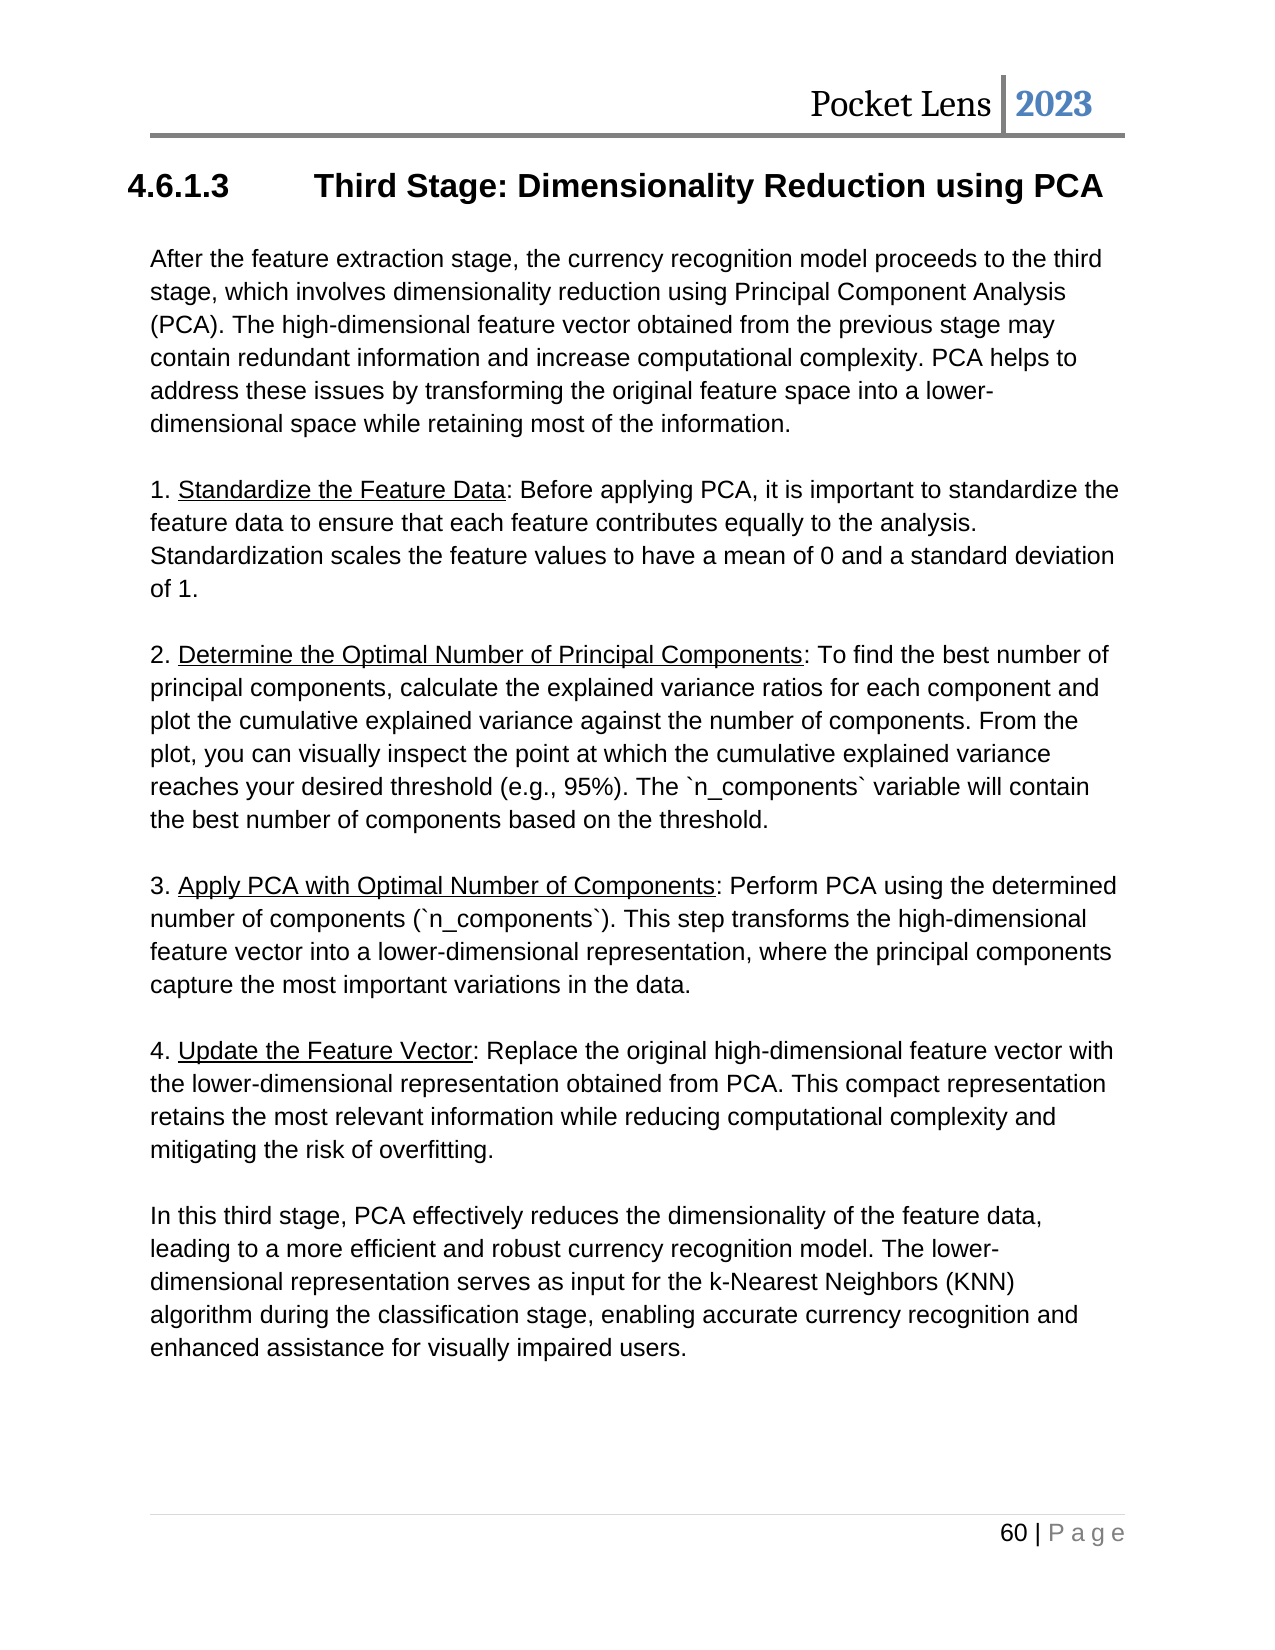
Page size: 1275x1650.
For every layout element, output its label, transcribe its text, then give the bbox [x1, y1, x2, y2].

text 3. Apply PCA with Optimal Number of Components: Perform PCA using the determined number of components (`n_components`). This step transforms the high-dimensional feature vector into a lower-dimensional representation, where the principal components capture the most important variations in the data. [150, 871, 1125, 999]
text 2. Determine the Optimal Number of Principal Components: To find the best number of principal components, calculate the explained variance ratios for each component and plot the cumulative explained variance against the number of components. From the plot, you can visually inspect the point at which the cumulative explained variance reaches your desired threshold (e.g., 95%). The `n_components` variable will contain the best number of components based on the threshold. [150, 640, 1125, 834]
text After the feature extraction stage, the currency recognition model proceeds to the third stage, which involves dimensionality reduction using Principal Component Analysis (PCA). The high-dimensional feature vector obtained from the previous stage may contain redundant information and increase computational complexity. PCA helps to address these issues by transforming the original feature space into a lower-dimensional space while retaining most of the information. [150, 244, 1125, 438]
subtitle Third Stage: Dimensionality Reduction using PCA [229, 167, 1125, 205]
text 1. Standardize the Feature Data: Before applying PCA, it is important to standardize the feature data to ensure that each feature contributes equally to the analysis. Standardization scales the feature values to have a mean of 0 and a standard deviation of 1. [150, 475, 1125, 603]
text In this third stage, PCA effectively reduces the dimensionality of the feature data, leading to a more efficient and robust currency recognition model. The lower-dimensional representation serves as input for the k-Nearest Neighbors (KNN) algorithm during the classification stage, enabling accurate currency recognition and enhanced assistance for visually impaired users. [150, 1201, 1125, 1362]
text 4. Update the Feature Vector: Replace the original high-dimensional feature vector with the lower-dimensional representation obtained from PCA. This compact representation retains the most relevant information while reducing computational complexity and mitigating the risk of overfitting. [150, 1036, 1125, 1164]
